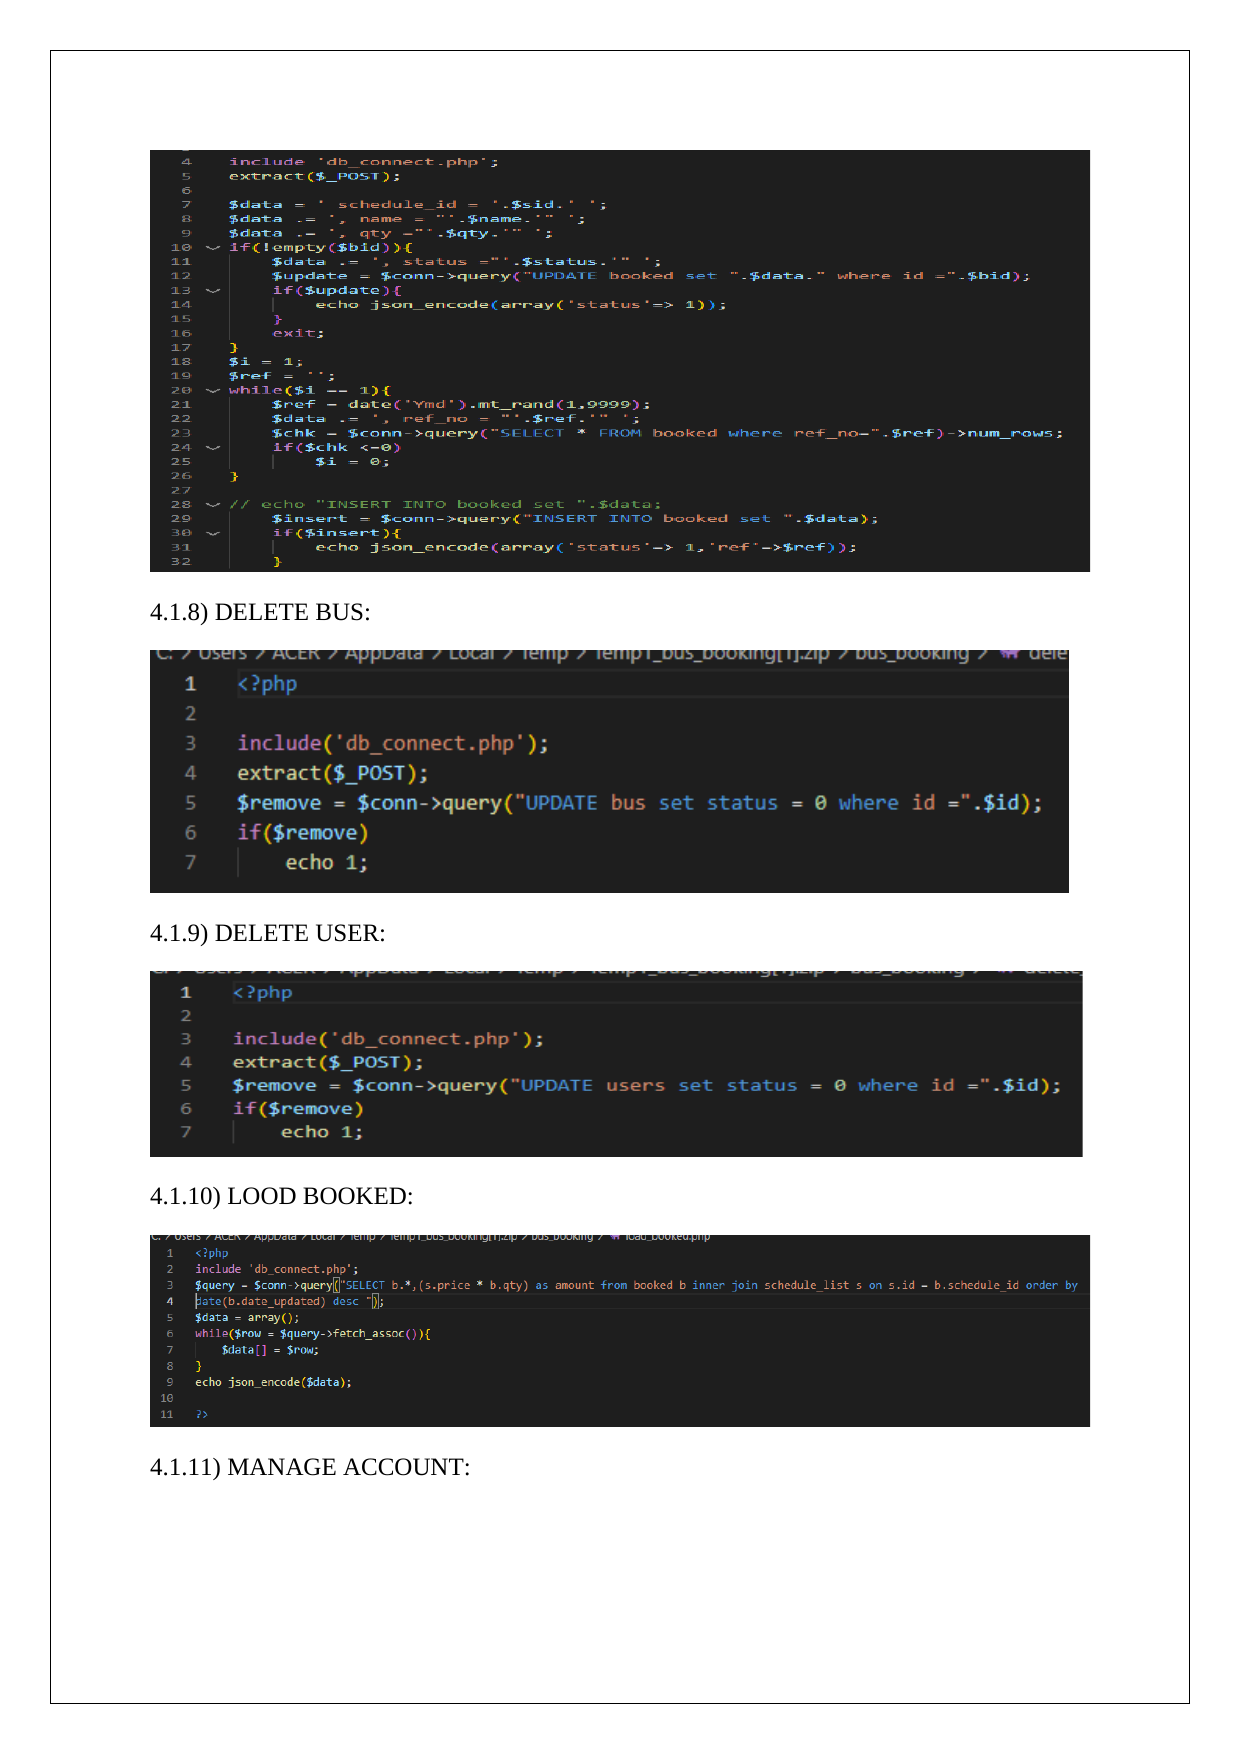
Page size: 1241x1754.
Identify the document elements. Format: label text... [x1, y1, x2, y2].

text 4.1.11) MANAGE ACCOUNT: [150, 1452, 1090, 1481]
text 4.1.8) DELETE BUS: [150, 597, 1090, 626]
picture [150, 971, 1083, 1157]
picture [150, 150, 1091, 572]
text 4.1.9) DELETE USER: [150, 918, 1090, 947]
picture [150, 1235, 1091, 1427]
text 4.1.10) LOOD BOOKED: [150, 1181, 1090, 1210]
picture [150, 650, 1069, 893]
